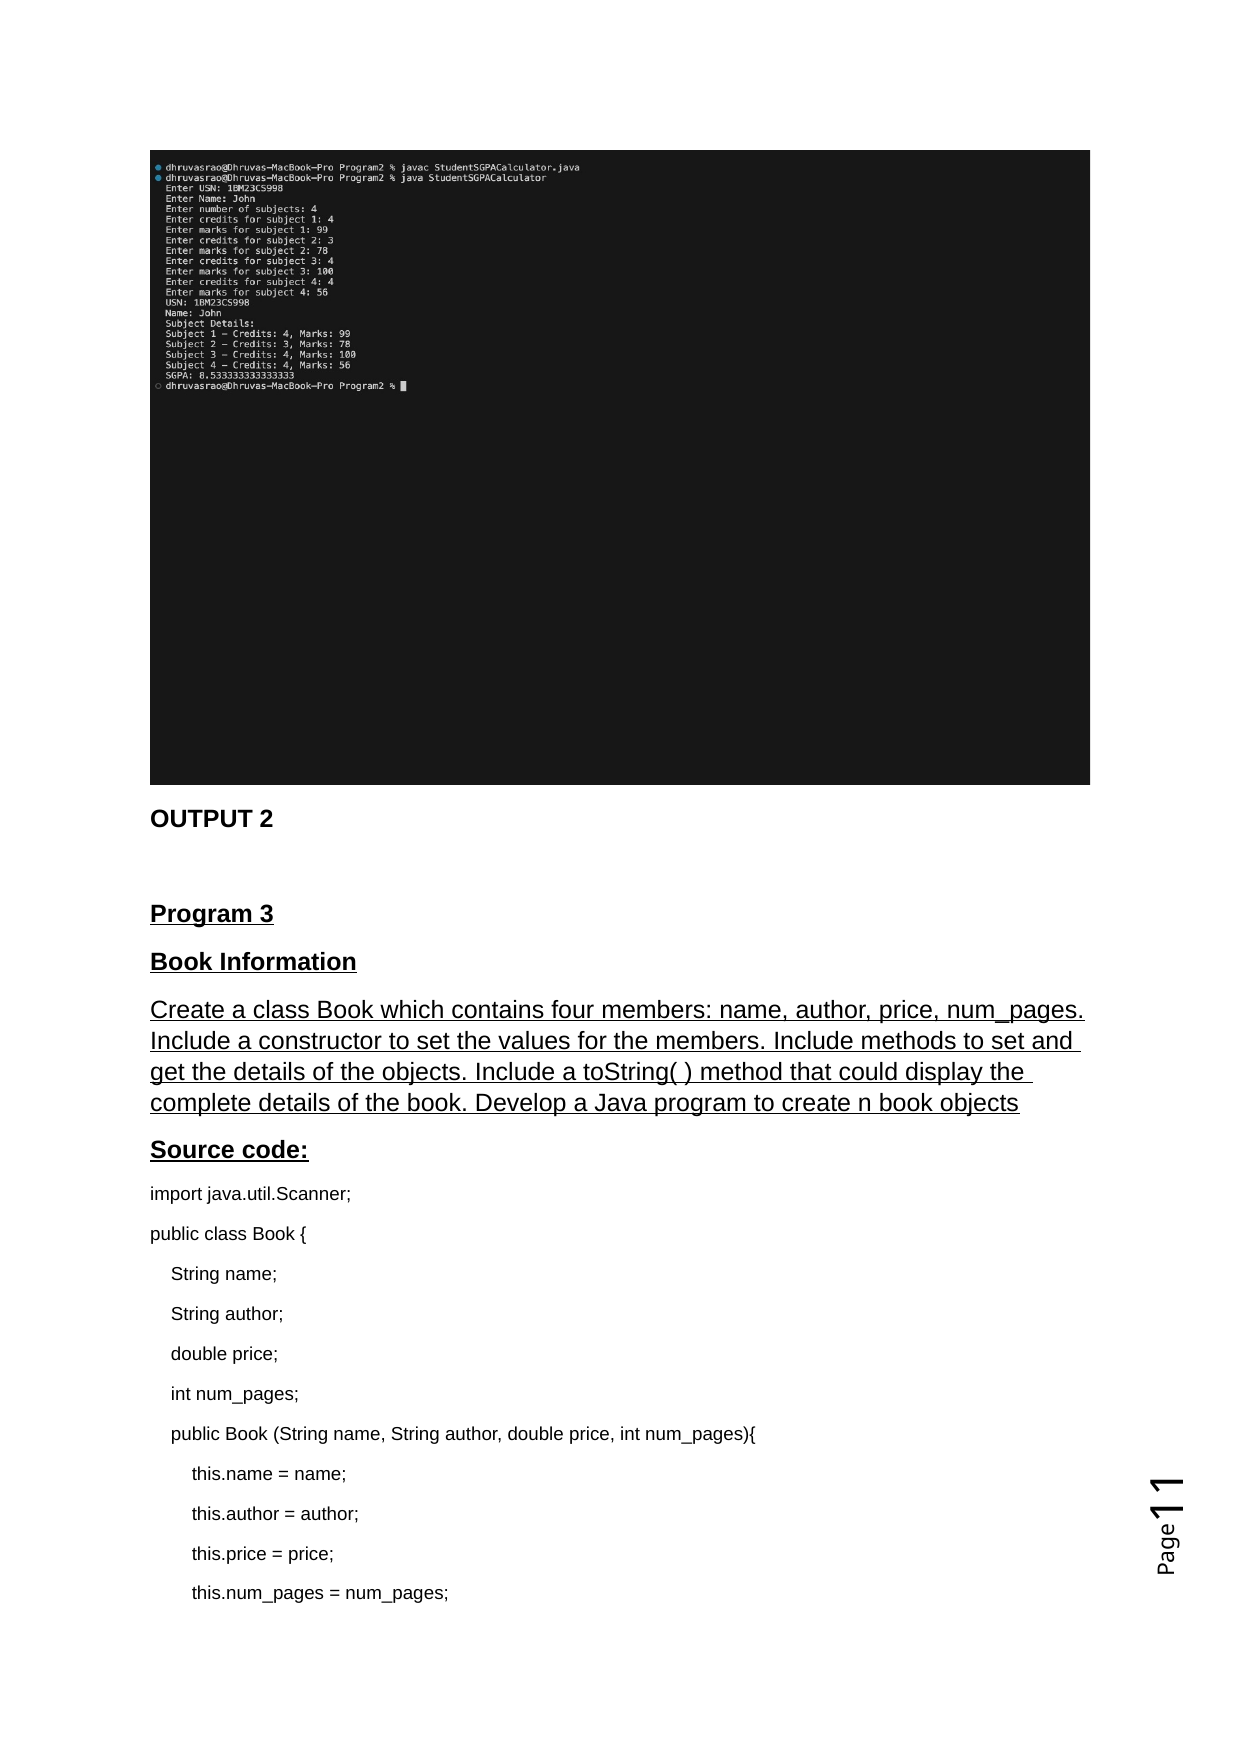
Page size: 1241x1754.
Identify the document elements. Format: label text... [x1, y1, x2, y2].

text OUTPUT 2 [150, 804, 1090, 833]
text public class Book { [150, 1223, 1090, 1245]
text String name; [150, 1263, 1090, 1284]
text Source code: [150, 1136, 1090, 1164]
text public Book (String name, String author, double price, int num_pages){ [150, 1423, 1090, 1444]
text this.name = name; [150, 1462, 1090, 1484]
text import java.util.Scanner; [150, 1183, 1090, 1205]
text this.author = author; [150, 1502, 1090, 1524]
text Create a class Book which contains four members: name, author, price, num_pages. Include a constructor to set the values for the members. Include methods to set and get the details of the objects. Include a toString( ) method that could display the complete details of the book. Develop a Java program to create n book objects [150, 995, 1090, 1117]
text this.num_pages = num_pages; [150, 1582, 1090, 1604]
text double price; [150, 1343, 1090, 1364]
text Book Information [150, 947, 1090, 976]
text int num_pages; [150, 1383, 1090, 1404]
text String author; [150, 1303, 1090, 1324]
text this.price = price; [150, 1542, 1090, 1564]
picture [150, 150, 1091, 785]
text Program 3 [150, 899, 1090, 928]
